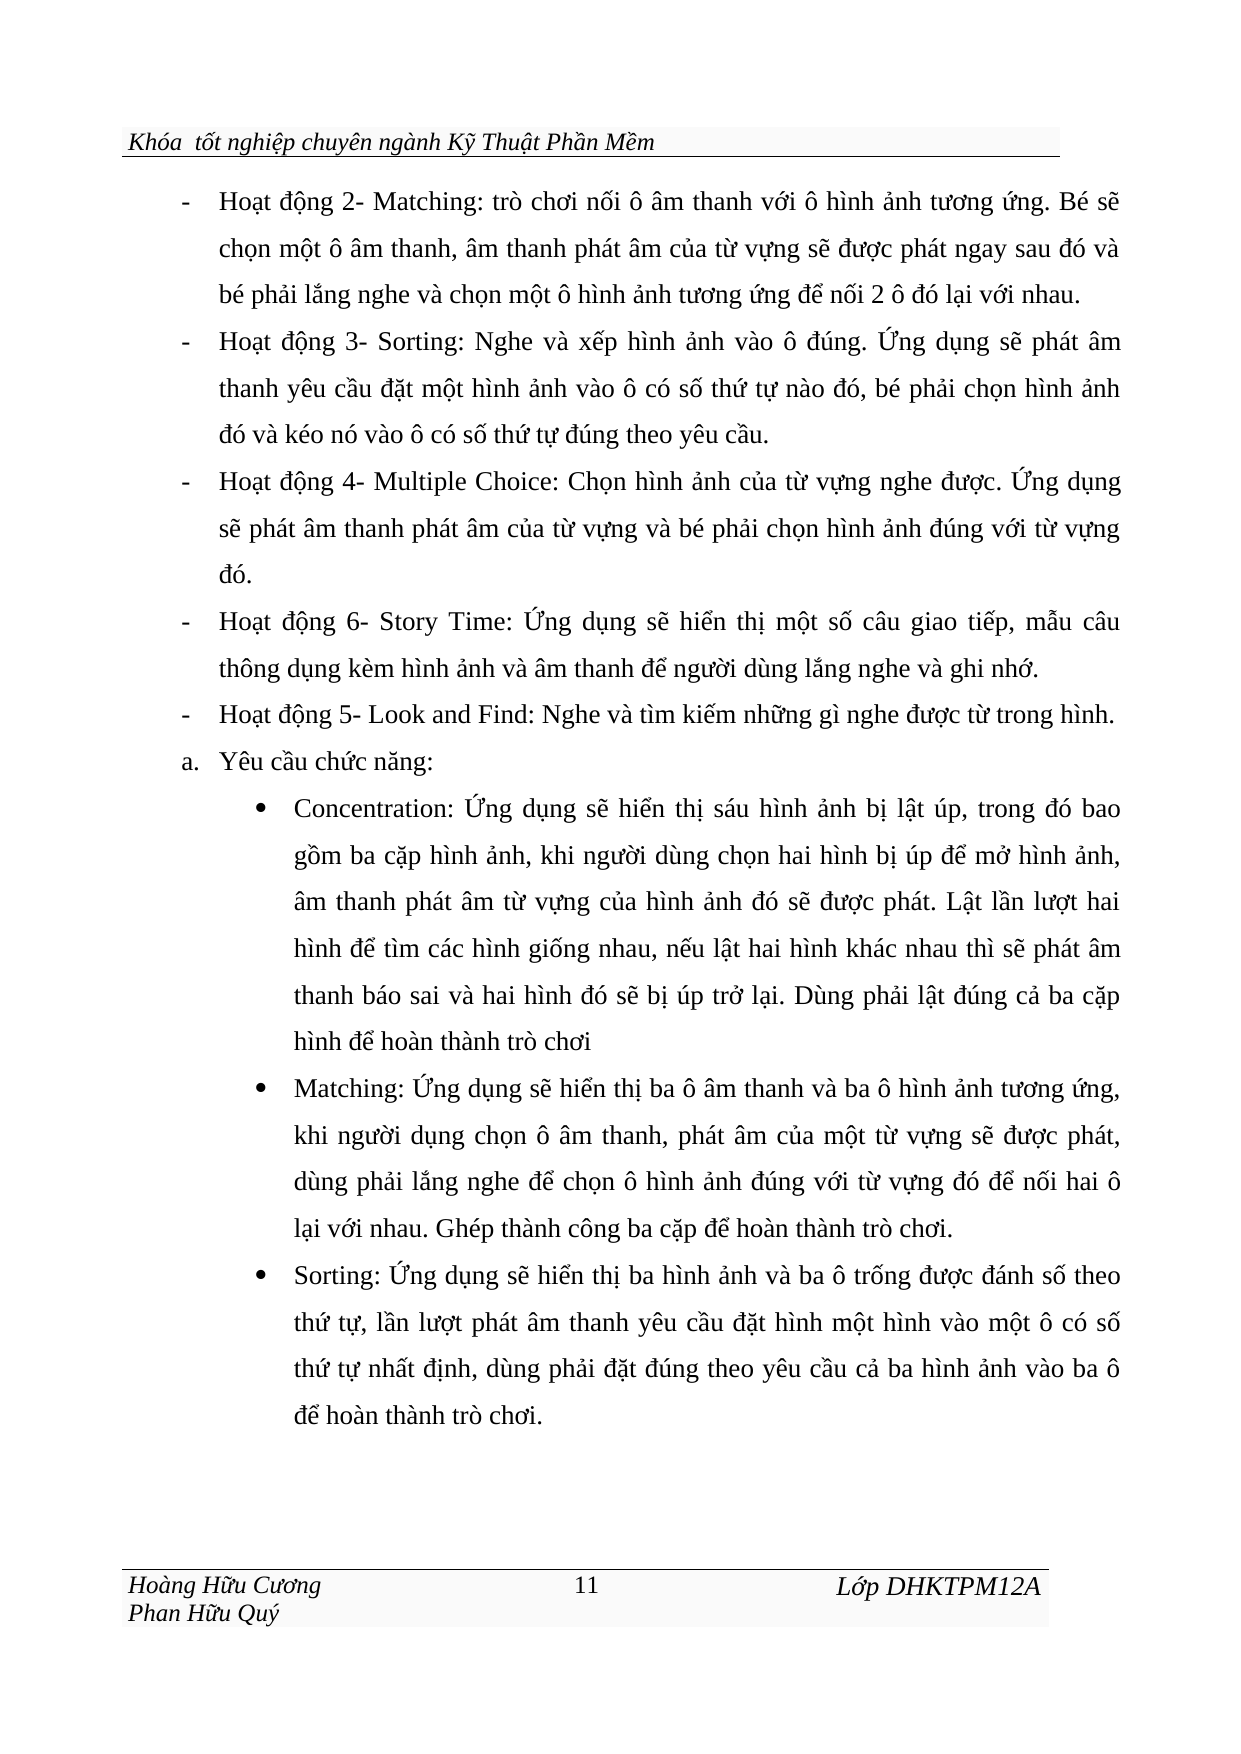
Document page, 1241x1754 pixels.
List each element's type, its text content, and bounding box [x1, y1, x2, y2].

list Hoạt động 4- Multiple Choice: Chọn hình ảnh của từ vựng nghe được. Ứng dụng sẽ phát âm thanh phát âm của từ vựng và bé phải chọn hình ảnh đúng với từ vựng đó. [181, 465, 1122, 590]
list Hoạt động 6- Story Time: Ứng dụng sẽ hiển thị một số câu giao tiếp, mẫu câu thông dụng kèm hình ảnh và âm thanh để người dùng lắng nghe và ghi nhớ. [181, 605, 1122, 683]
list Yêu cầu chức năng: [181, 745, 1122, 776]
list Concentration: Ứng dụng sẽ hiển thị sáu hình ảnh bị lật úp, trong đó bao gồm ba cặp hình ảnh, khi người dùng chọn hai hình bị úp để mở hình ảnh, âm thanh phát âm từ vựng của hình ảnh đó sẽ được phát. Lật lần lượt hai hình để tìm các hình giống nhau, nếu lật hai hình khác nhau thì sẽ phát âm thanh báo sai và hai hình đó sẽ bị úp trở lại. Dùng phải lật đúng cả ba cặp hình để hoàn thành trò chơi [256, 792, 1122, 1057]
list Hoạt động 5- Look and Find: Nghe và tìm kiếm những gì nghe được từ trong hình. [181, 699, 1122, 730]
list Hoạt động 2- Matching: trò chơi nối ô âm thanh với ô hình ảnh tương ứng. Bé sẽ chọn một ô âm thanh, âm thanh phát âm của từ vựng sẽ được phát ngay sau đó và bé phải lắng nghe và chọn một ô hình ảnh tương ứng để nối 2 ô đó lại với nhau. [181, 185, 1122, 310]
list Hoạt động 3- Sorting: Nghe và xếp hình ảnh vào ô đúng. Ứng dụng sẽ phát âm thanh yêu cầu đặt một hình ảnh vào ô có số thứ tự nào đó, bé phải chọn hình ảnh đó và kéo nó vào ô có số thứ tự đúng theo yêu cầu. [181, 325, 1122, 450]
list Matching: Ứng dụng sẽ hiển thị ba ô âm thanh và ba ô hình ảnh tương ứng, khi người dụng chọn ô âm thanh, phát âm của một từ vựng sẽ được phát, dùng phải lắng nghe để chọn ô hình ảnh đúng với từ vựng đó để nối hai ô lại với nhau. Ghép thành công ba cặp để hoàn thành trò chơi. [256, 1072, 1122, 1243]
list Sorting: Ứng dụng sẽ hiển thị ba hình ảnh và ba ô trống được đánh số theo thứ tự, lần lượt phát âm thanh yêu cầu đặt hình một hình vào một ô có số thứ tự nhất định, dùng phải đặt đúng theo yêu cầu cả ba hình ảnh vào ba ô để hoàn thành trò chơi. [256, 1259, 1122, 1430]
